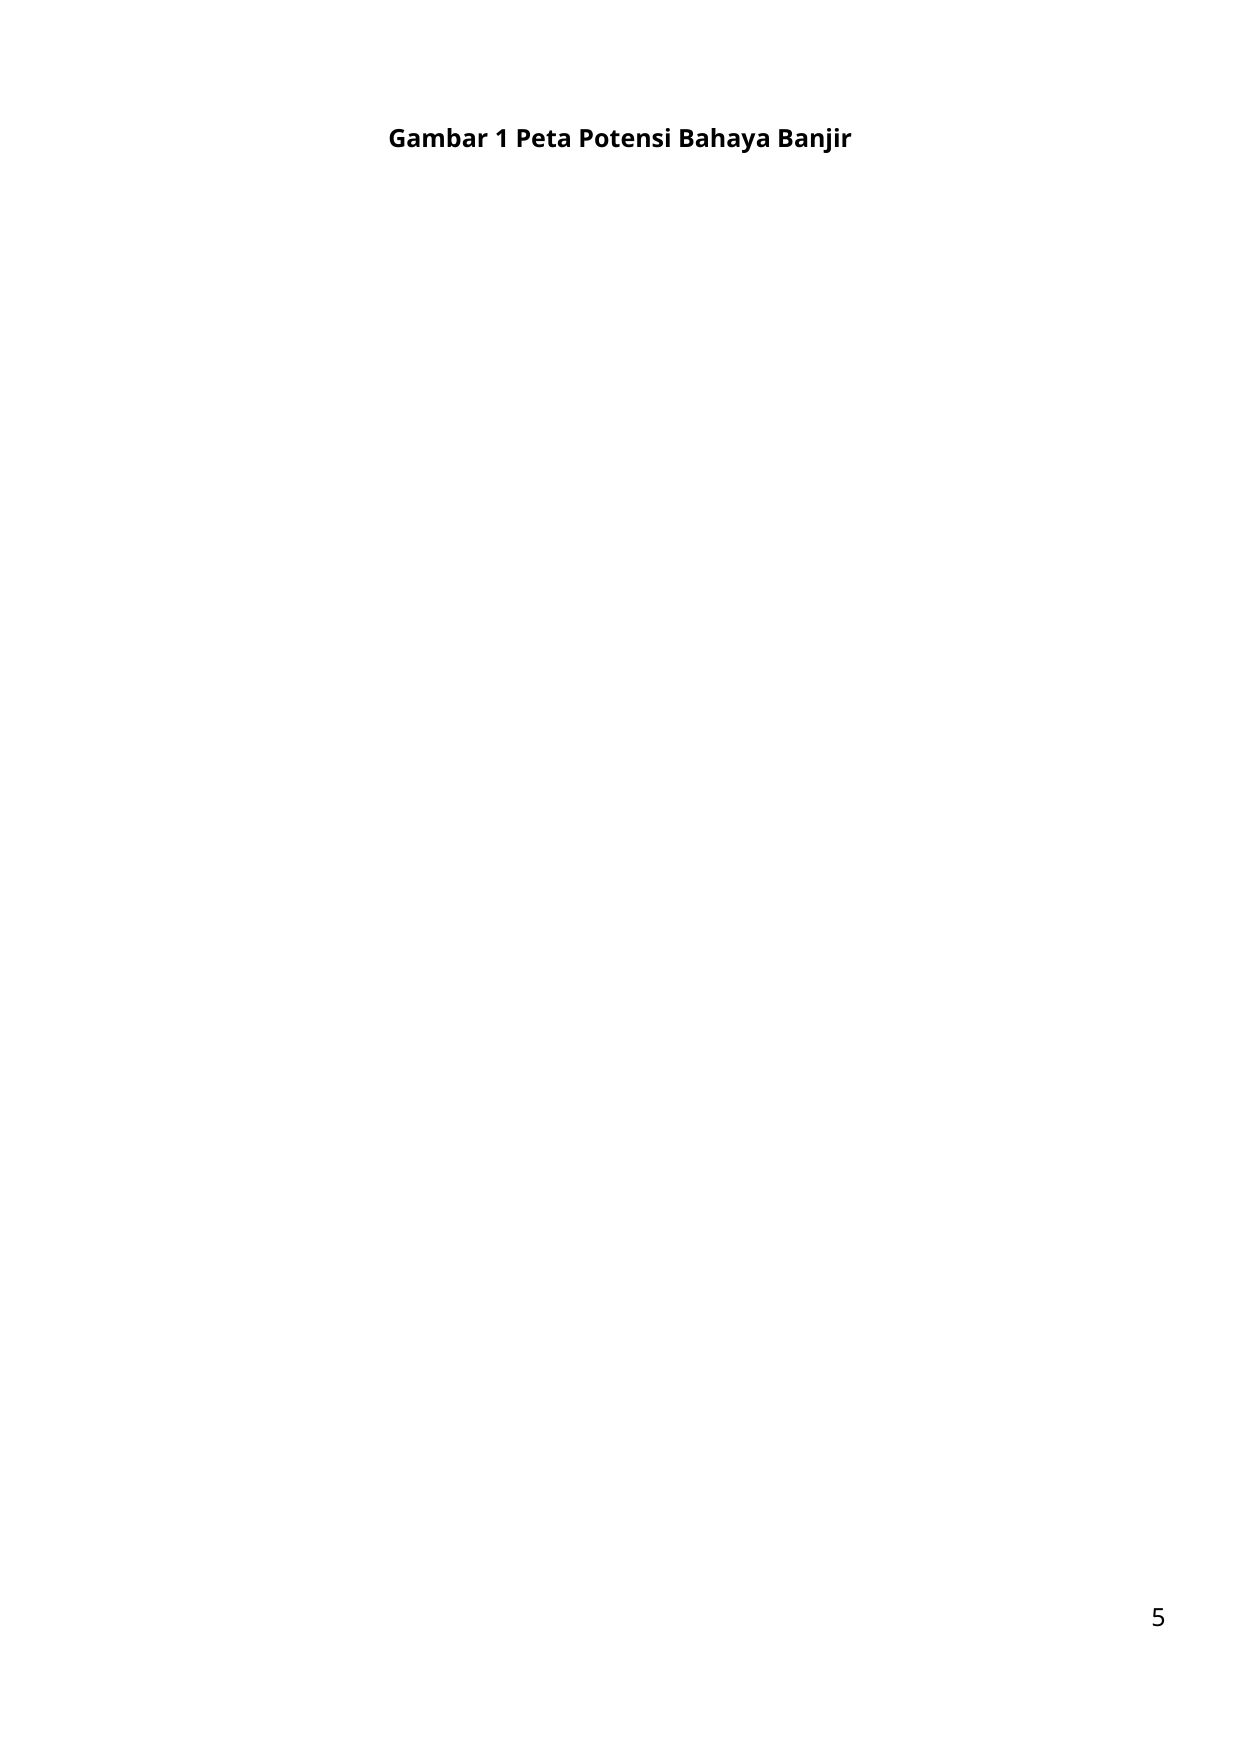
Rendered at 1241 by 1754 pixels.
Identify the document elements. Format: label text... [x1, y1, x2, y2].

text Gambar 1 Peta Potensi Bahaya Banjir [75, 120, 1165, 154]
